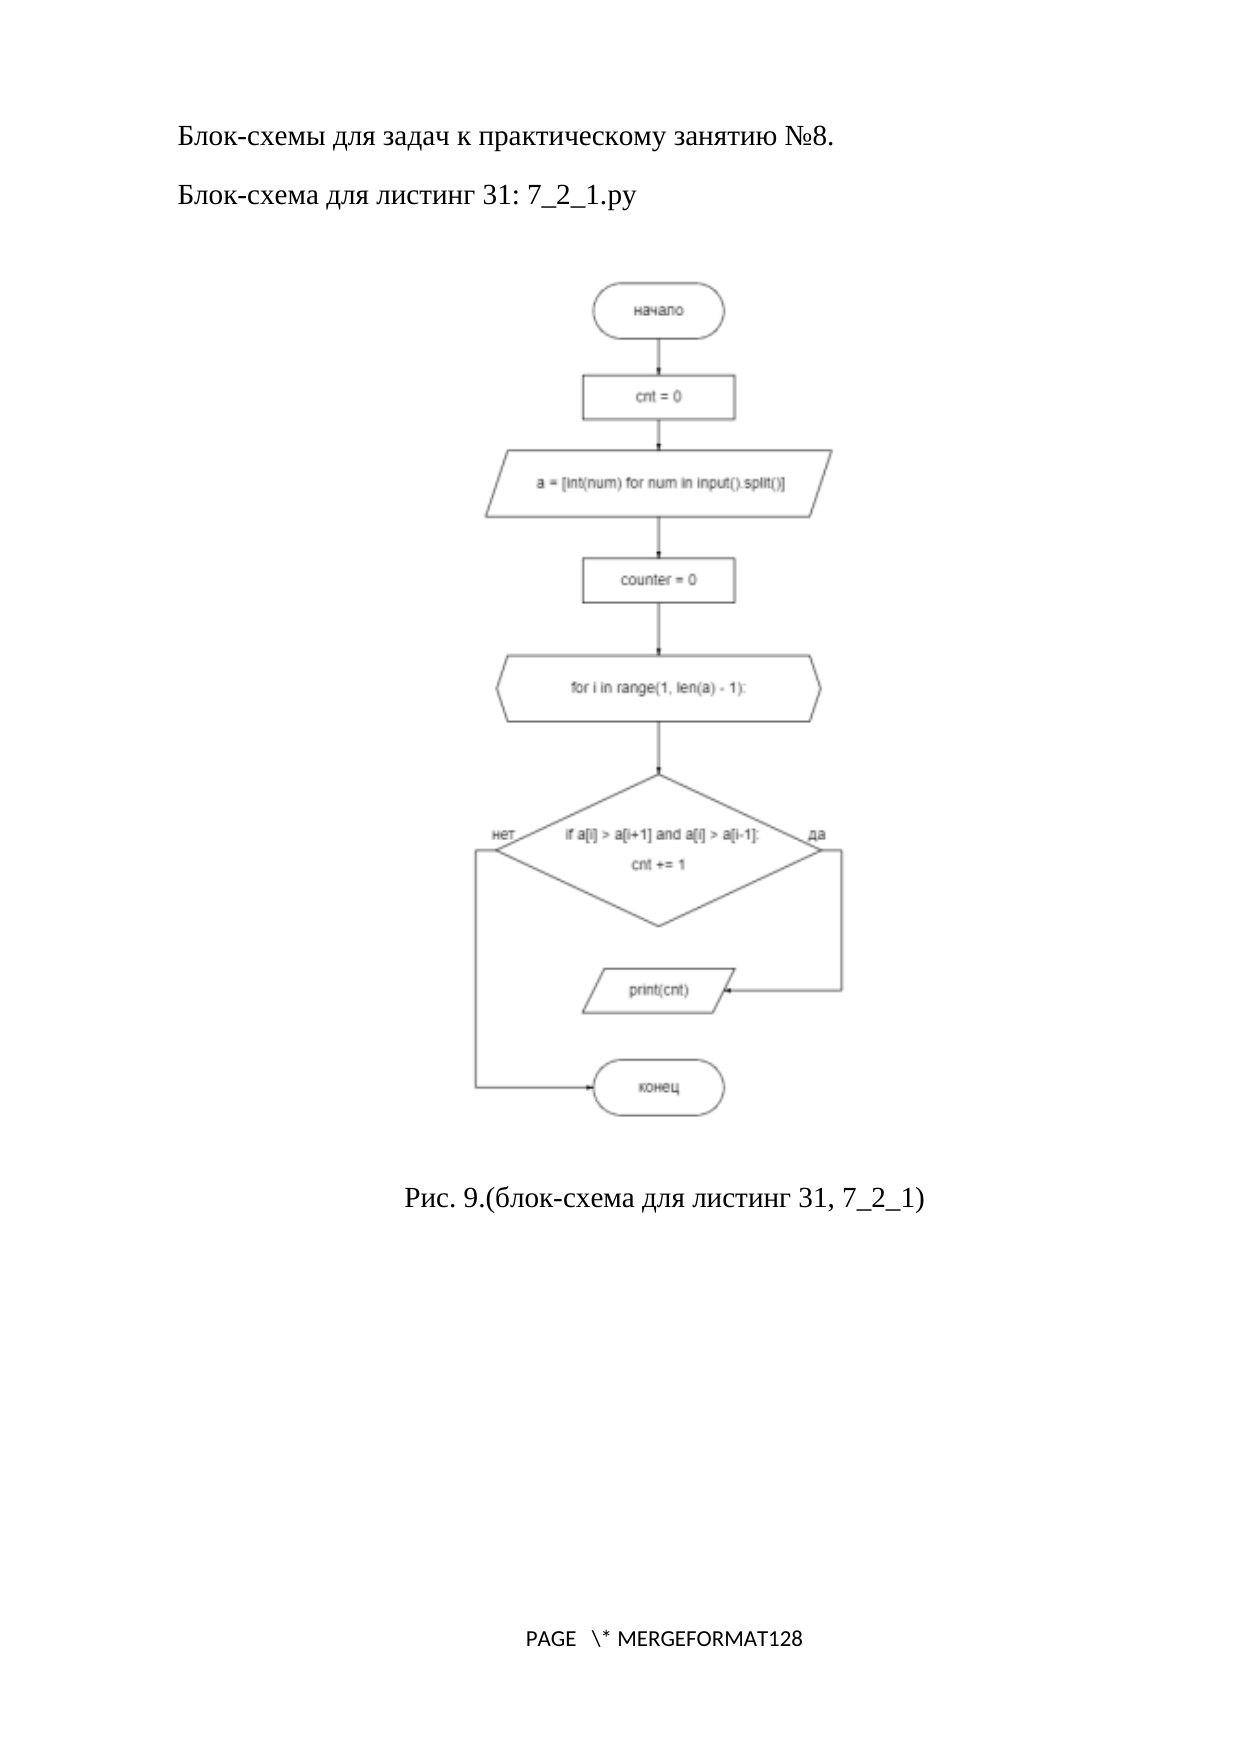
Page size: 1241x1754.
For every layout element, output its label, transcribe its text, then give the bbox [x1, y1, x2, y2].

text Блок-схема для листинг 31: 7_2_1.py [177, 177, 1152, 211]
text Блок-схемы для задач к практическому занятию №8. [177, 118, 1152, 152]
picture [403, 236, 926, 1156]
text Рис. 9.(блок-схема для листинг 31, 7_2_1) [177, 1180, 1152, 1214]
